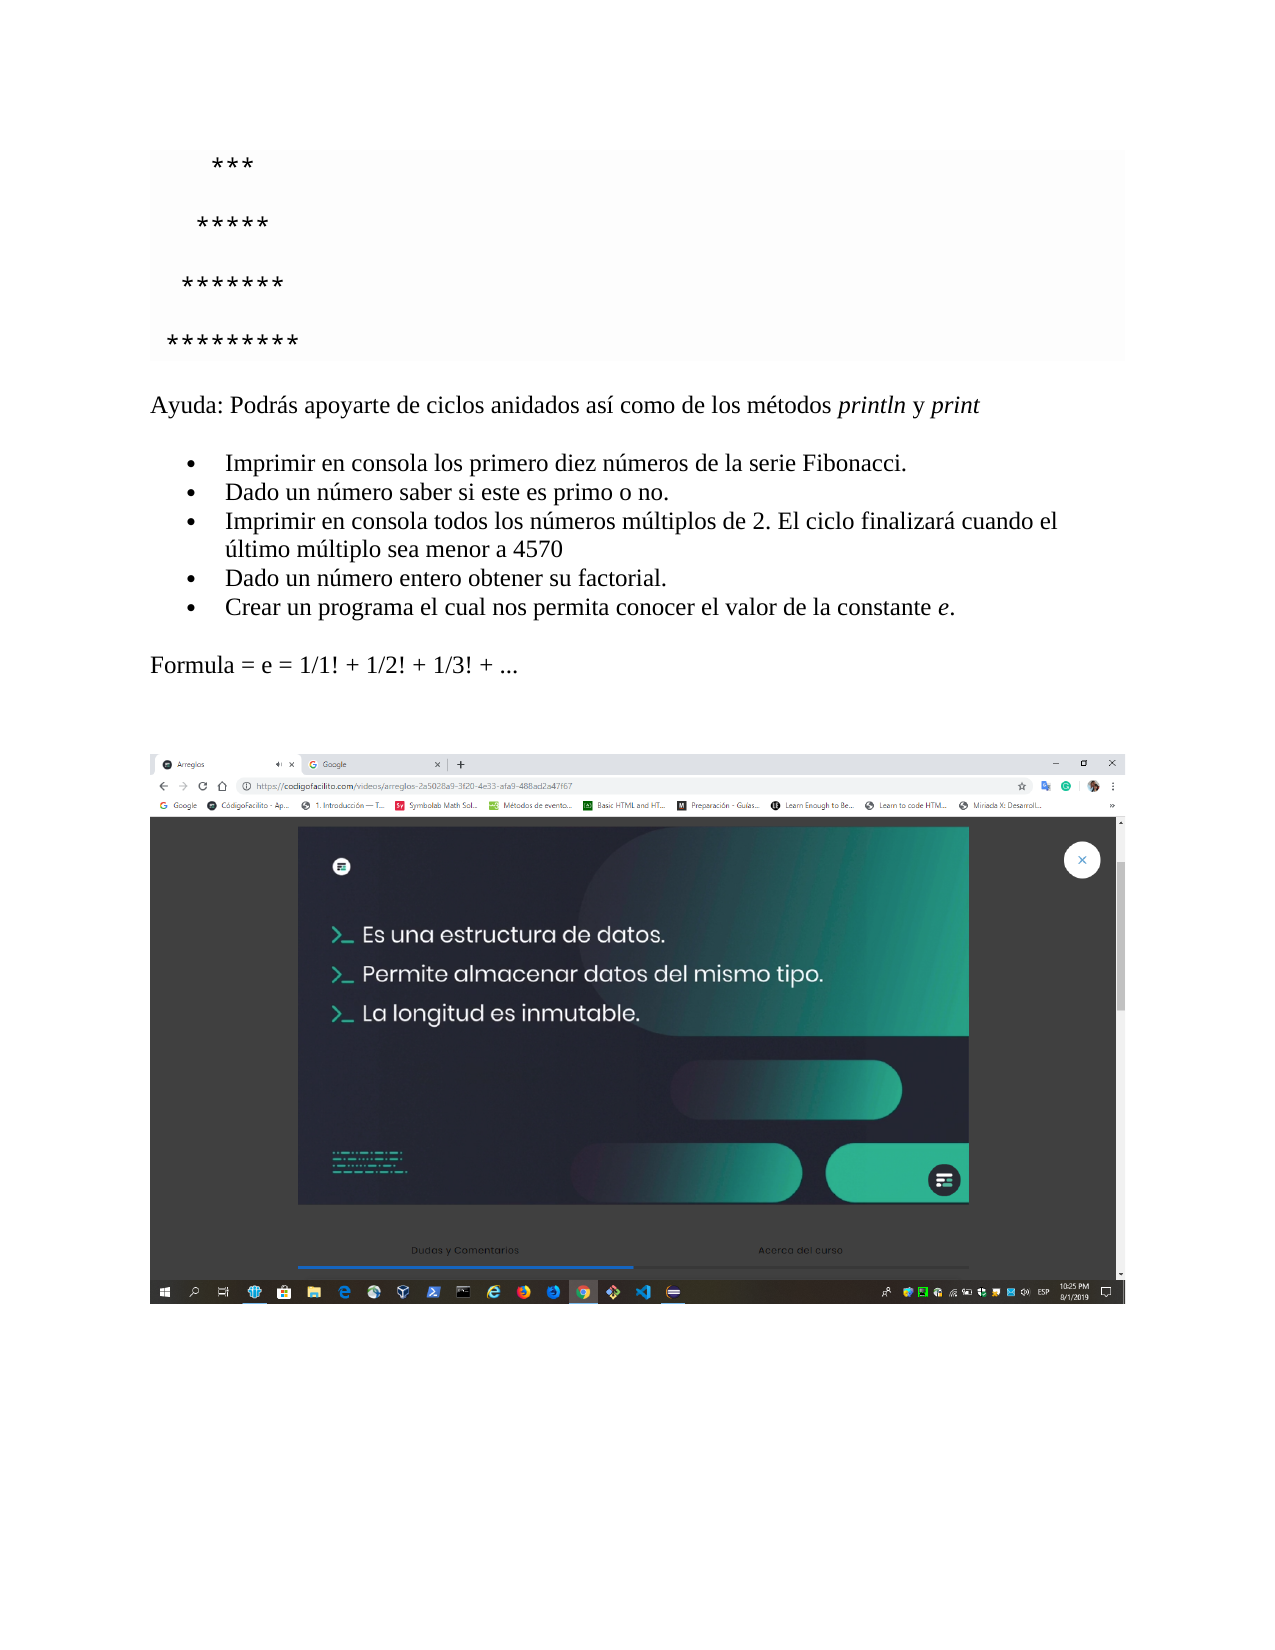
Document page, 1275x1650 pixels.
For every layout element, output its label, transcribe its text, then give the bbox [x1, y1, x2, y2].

text ******* [150, 268, 1125, 302]
list Crear un programa el cual nos permita conocer el valor de la constante e. [187, 592, 1125, 621]
text Ayuda: Podrás apoyarte de ciclos anidados así como de los métodos println y print [150, 390, 1125, 419]
text ********* [150, 327, 1125, 361]
picture [150, 754, 1125, 1304]
list Dado un número entero obtener su factorial. [187, 563, 1125, 592]
list Imprimir en consola los primero diez números de la serie Fibonacci. [187, 448, 1125, 477]
list Dado un número saber si este es primo o no. [187, 477, 1125, 506]
text Formula = e = 1/1! + 1/2! + 1/3! + ... [150, 650, 1125, 679]
list Imprimir en consola todos los números múltiplos de 2. El ciclo finalizará cuando el último múltiplo sea menor a 4570 [187, 506, 1125, 563]
text *** [150, 150, 1125, 184]
text ***** [150, 209, 1125, 243]
